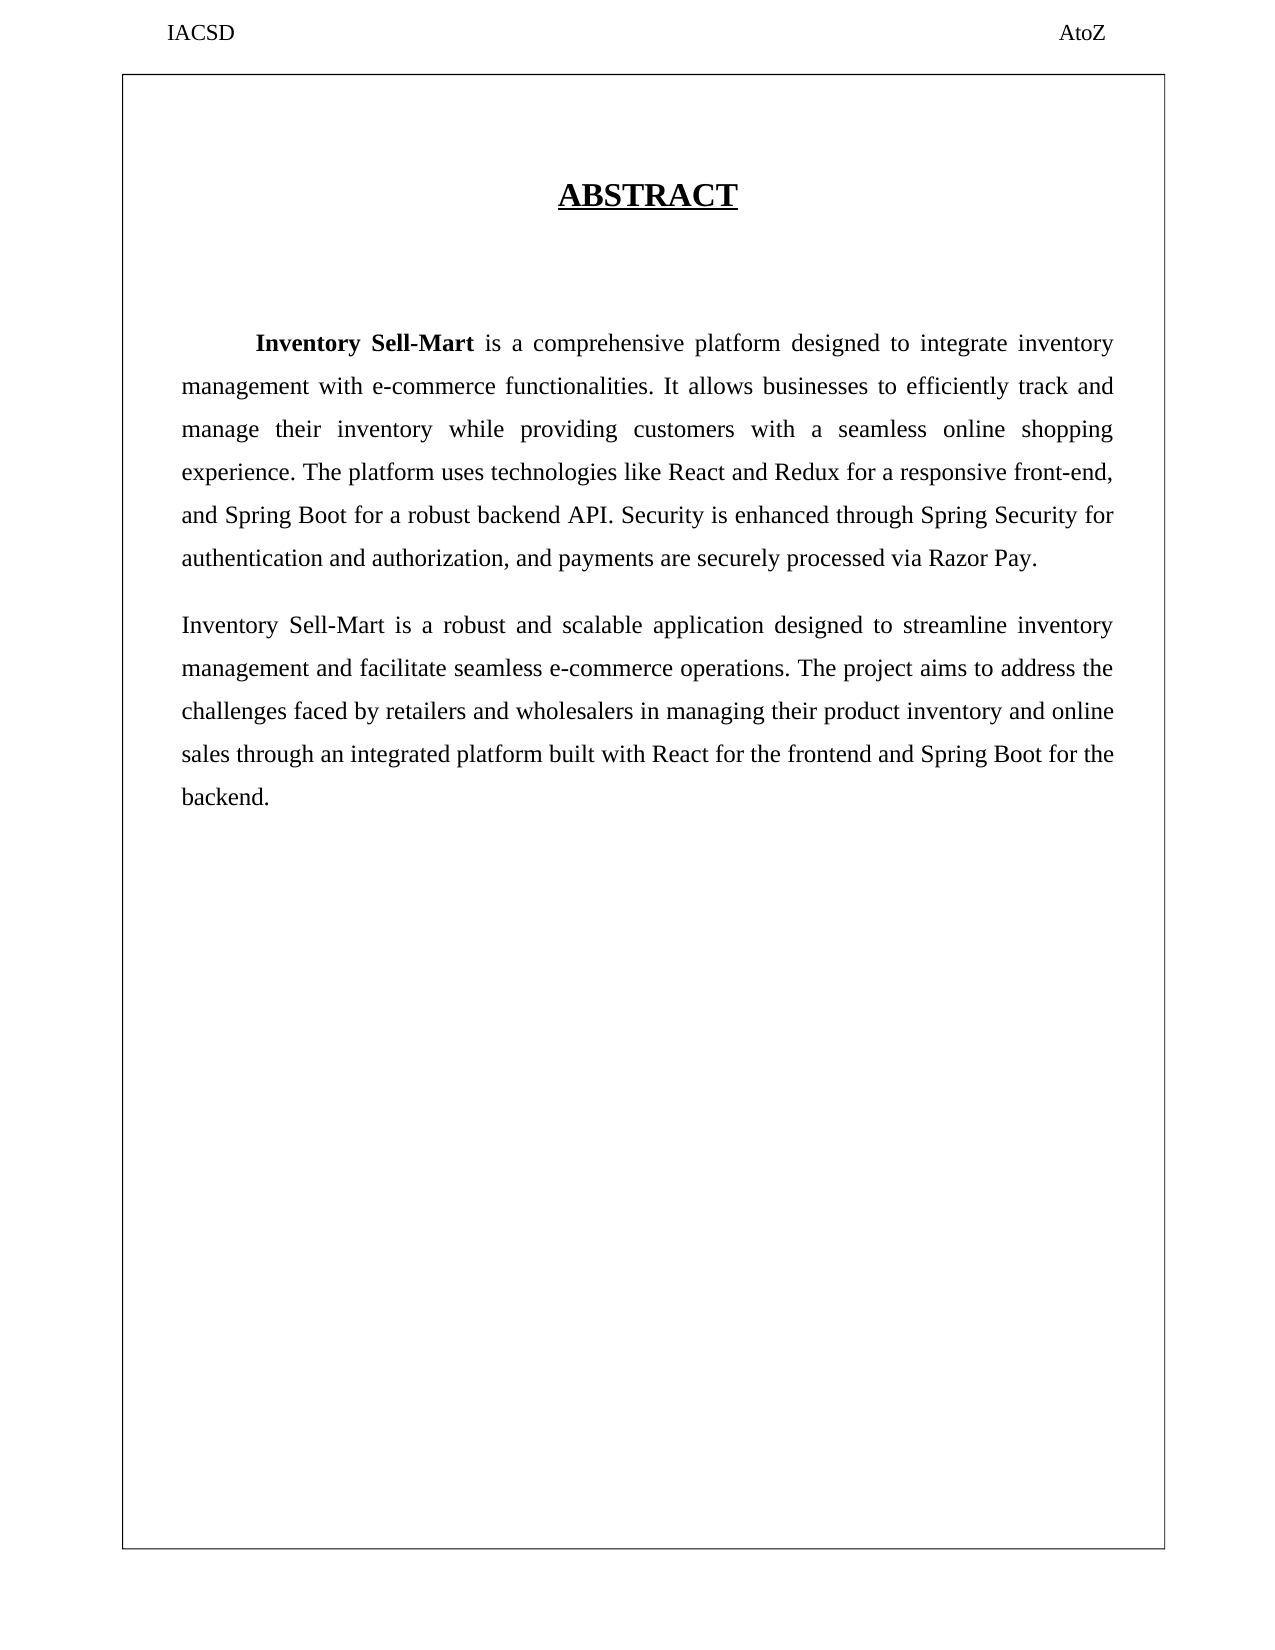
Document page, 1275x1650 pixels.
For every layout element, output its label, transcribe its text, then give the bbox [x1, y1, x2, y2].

text Inventory Sell-Mart is a robust and scalable application designed to streamline inventory management and facilitate seamless e-commerce operations. The project aims to address the challenges faced by retailers and wholesalers in managing their product inventory and online sales through an integrated platform built with React for the frontend and Spring Boot for the backend. [181, 610, 1114, 811]
text Inventory Sell-Mart is a comprehensive platform designed to integrate inventory management with e-commerce functionalities. It allows businesses to efficiently track and manage their inventory while providing customers with a seamless online shopping experience. The platform uses technologies like React and Redux for a responsive front-end, and Spring Boot for a robust backend API. Security is enhanced through Spring Security for authentication and authorization, and payments are securely processed via Razor Pay. [181, 328, 1114, 572]
subtitle ABSTRACT [237, 175, 1059, 213]
